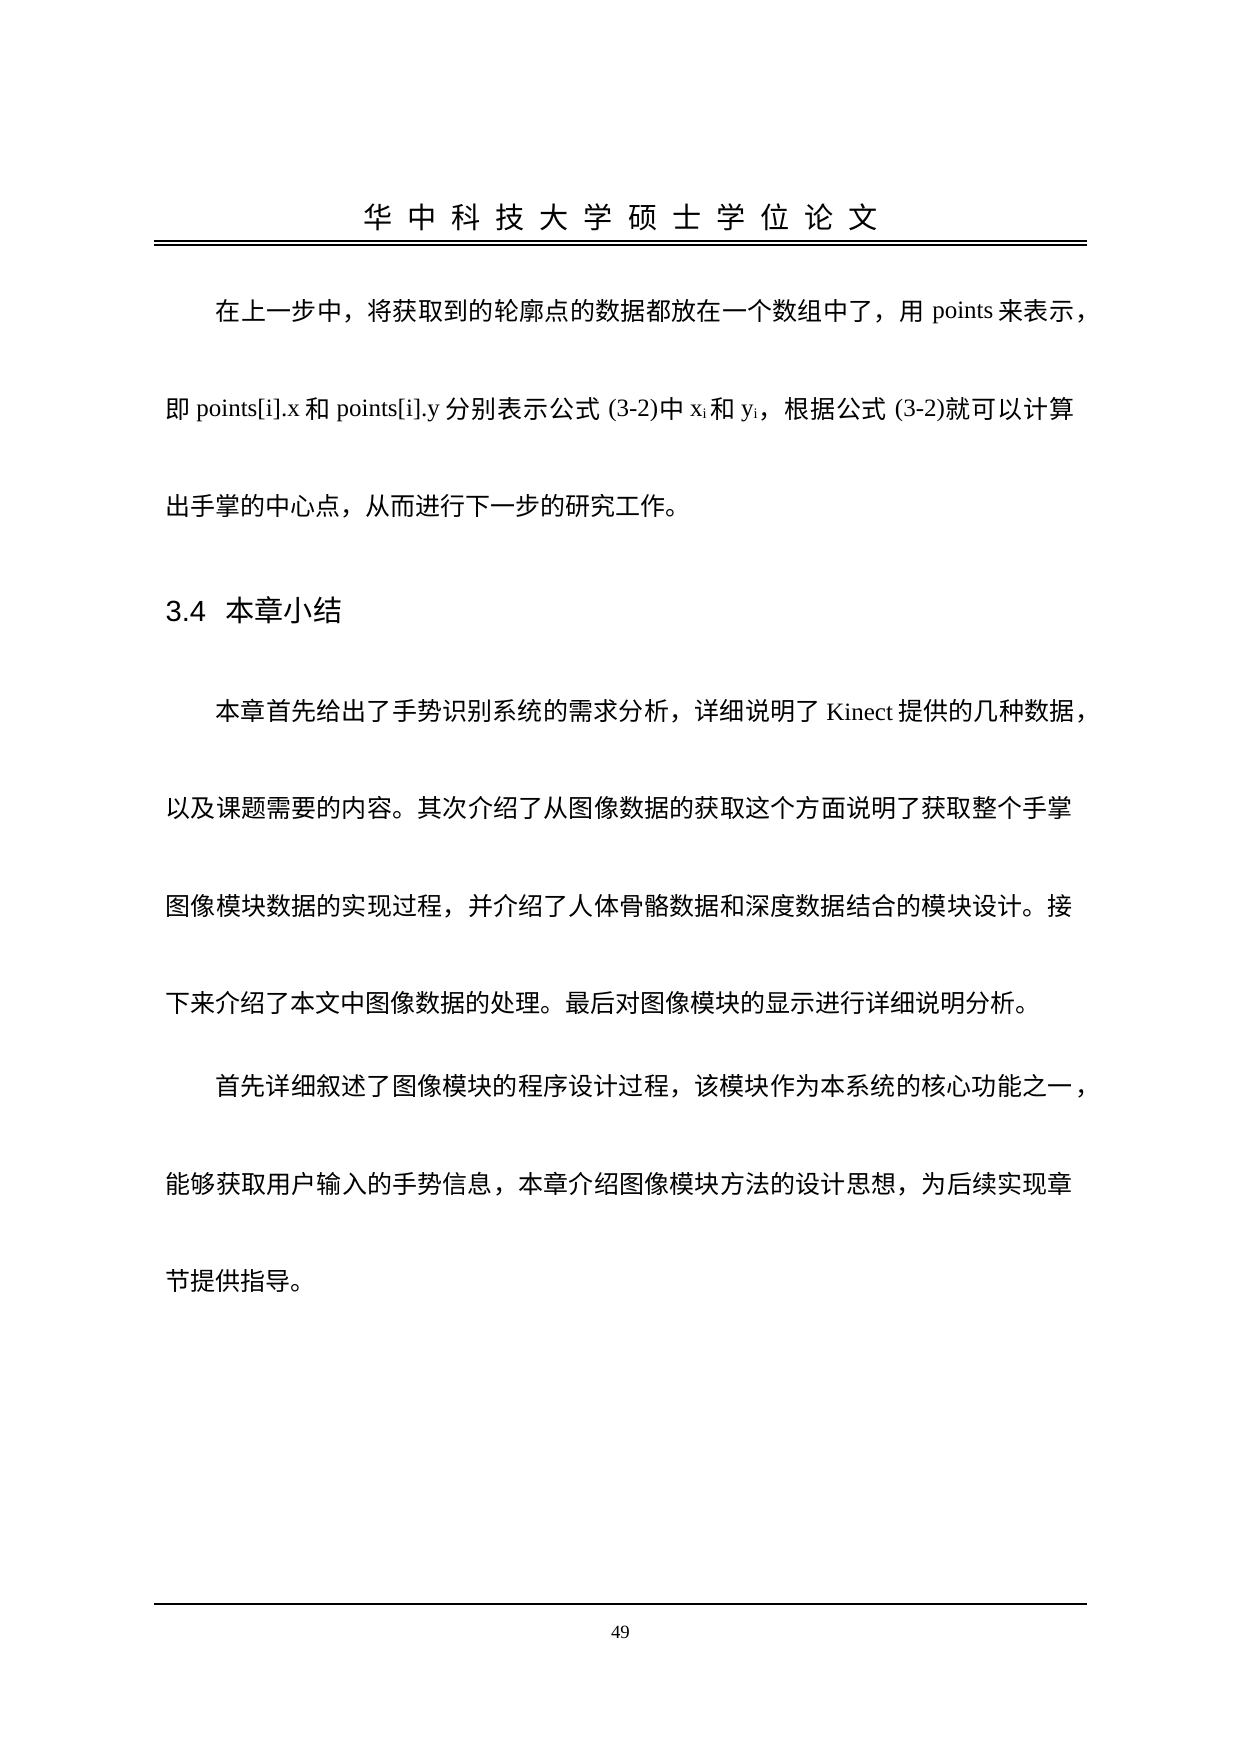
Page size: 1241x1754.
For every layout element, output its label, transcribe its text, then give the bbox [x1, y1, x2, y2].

text 首先详细叙述了图像模块的程序设计过程，该模块作为本系统的核心功能之一，能够获取用户输入的手势信息，本章介绍图像模块方法的设计思想，为后续实现章节提供指导。 [165, 1052, 1075, 1312]
text 本章首先给出了手势识别系统的需求分析，详细说明了Kinect提供的几种数据，以及课题需要的内容。其次介绍了从图像数据的获取这个方面说明了获取整个手掌图像模块数据的实现过程，并介绍了人体骨骼数据和深度数据结合的模块设计。接下来介绍了本文中图像数据的处理。最后对图像模块的显示进行详细说明分析。 [165, 677, 1075, 1034]
subtitle 本章小结 [165, 576, 1075, 641]
text 在上一步中，将获取到的轮廓点的数据都放在一个数组中了，用points来表示，即points[i].x和points[i].y分别表示公式(3-2)中xi和yi，根据公式(3-2)就可以计算出手掌的中心点，从而进行下一步的研究工作。 [165, 277, 1075, 537]
